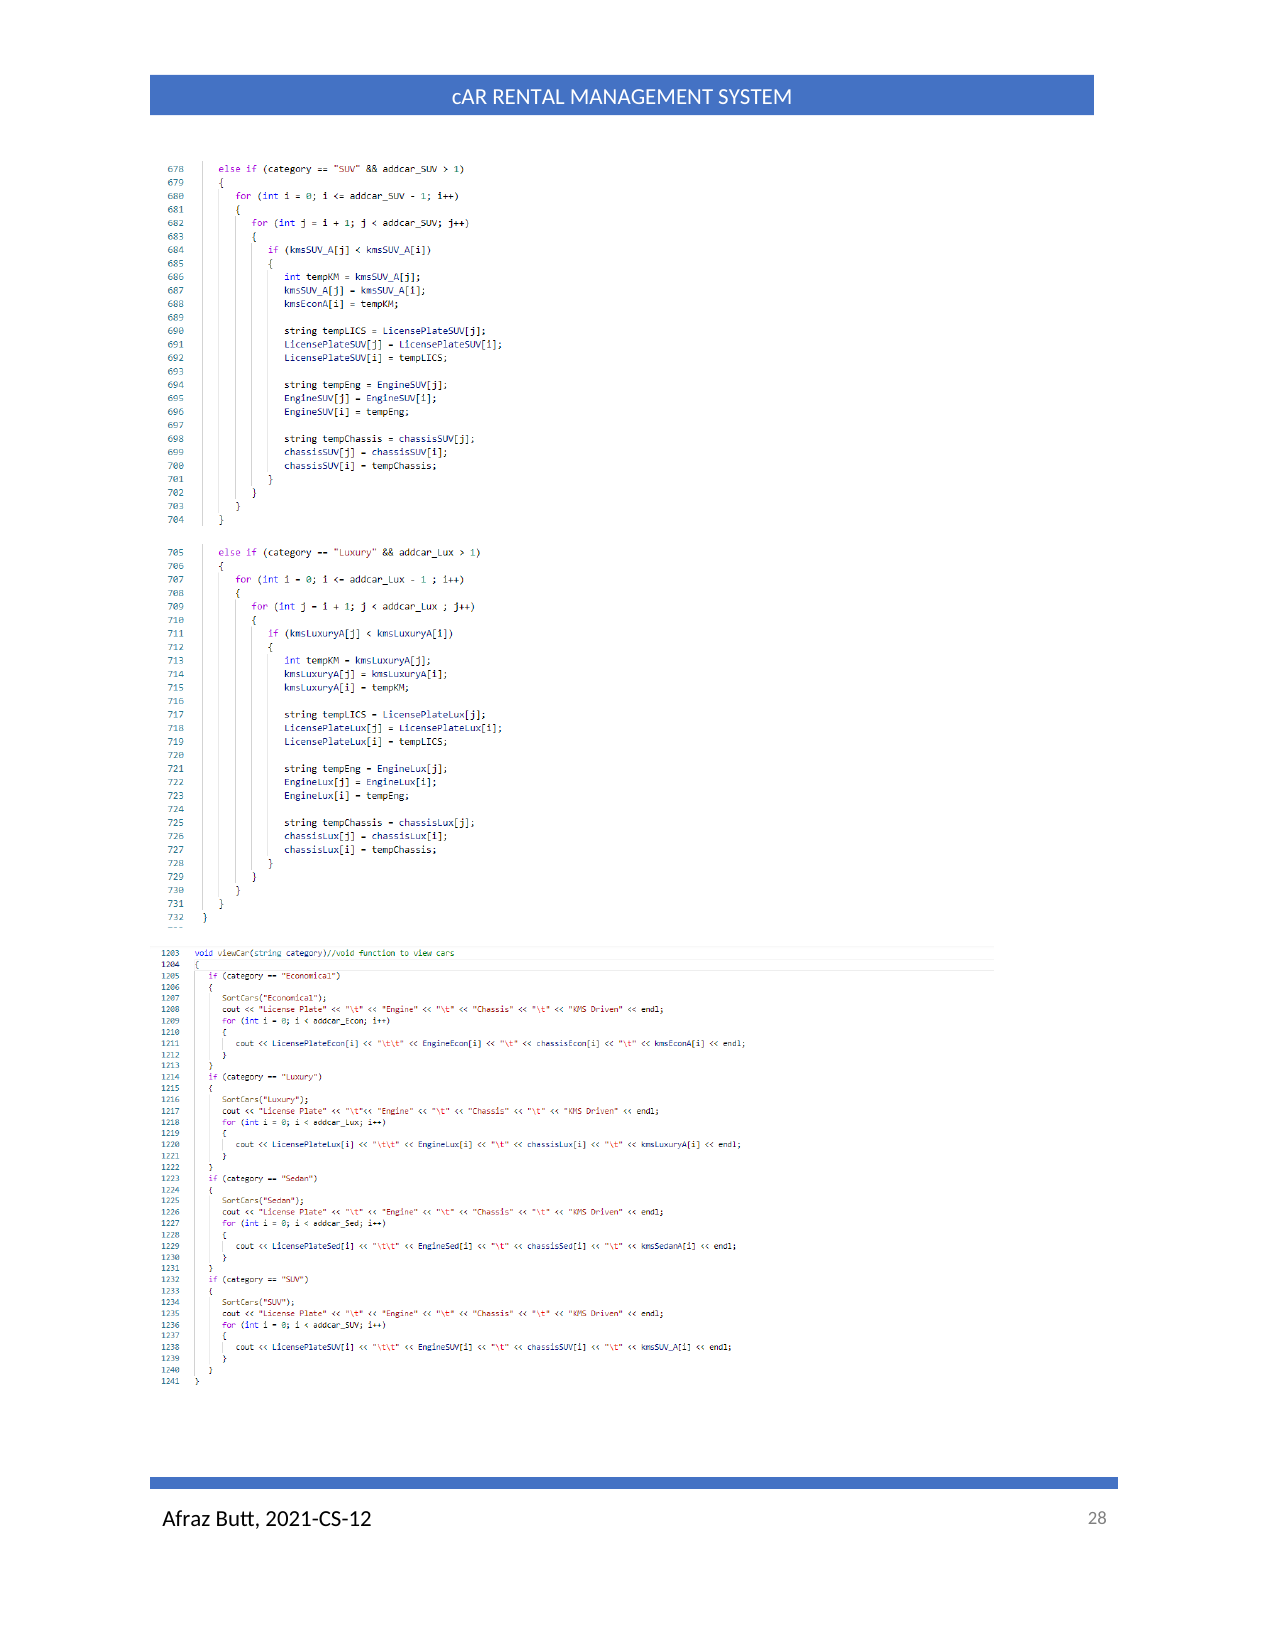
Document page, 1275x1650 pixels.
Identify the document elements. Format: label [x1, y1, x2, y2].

picture [150, 946, 994, 1386]
picture [150, 544, 939, 928]
picture [150, 161, 950, 526]
